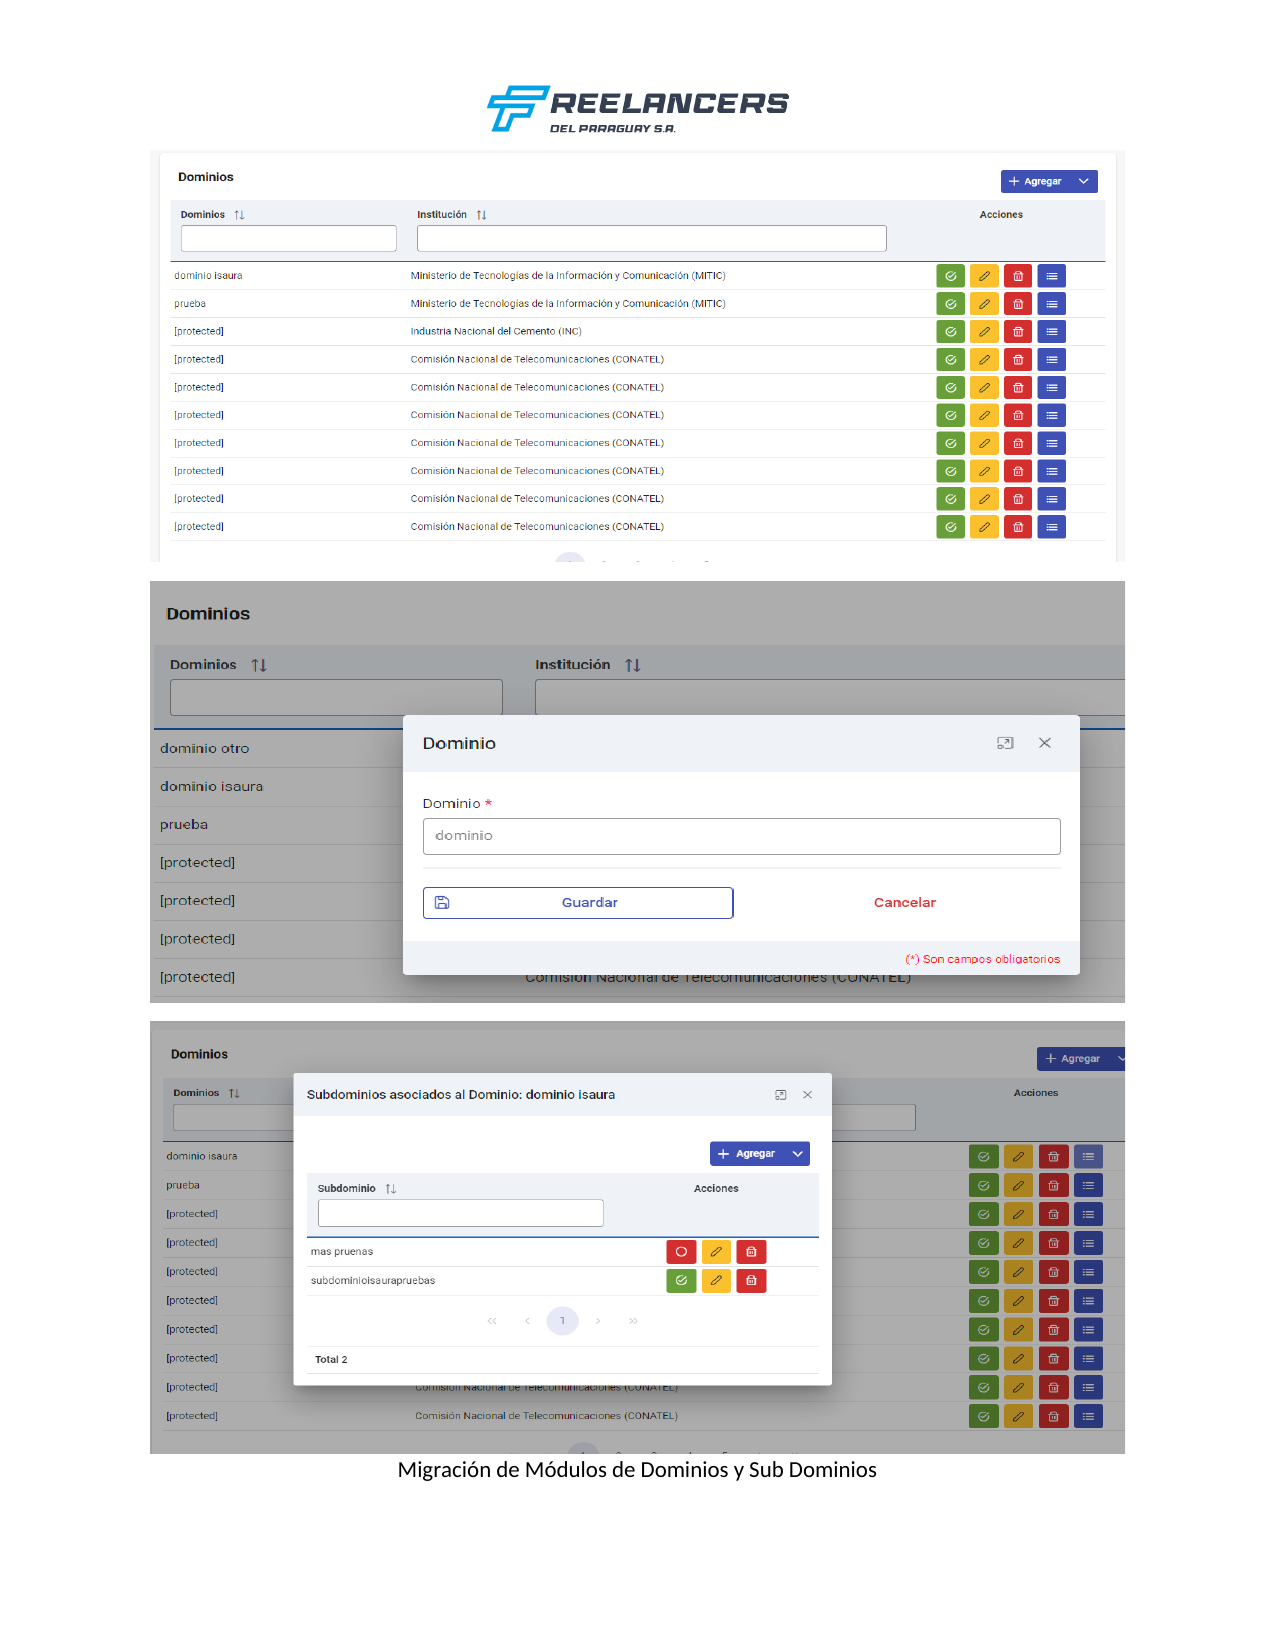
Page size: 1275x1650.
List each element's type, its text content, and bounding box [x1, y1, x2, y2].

picture [150, 150, 1125, 562]
text Migración de Módulos de Dominios y Sub Dominios [150, 1454, 1125, 1483]
picture [150, 1021, 1125, 1454]
picture [150, 581, 1125, 1003]
picture [477, 75, 798, 143]
